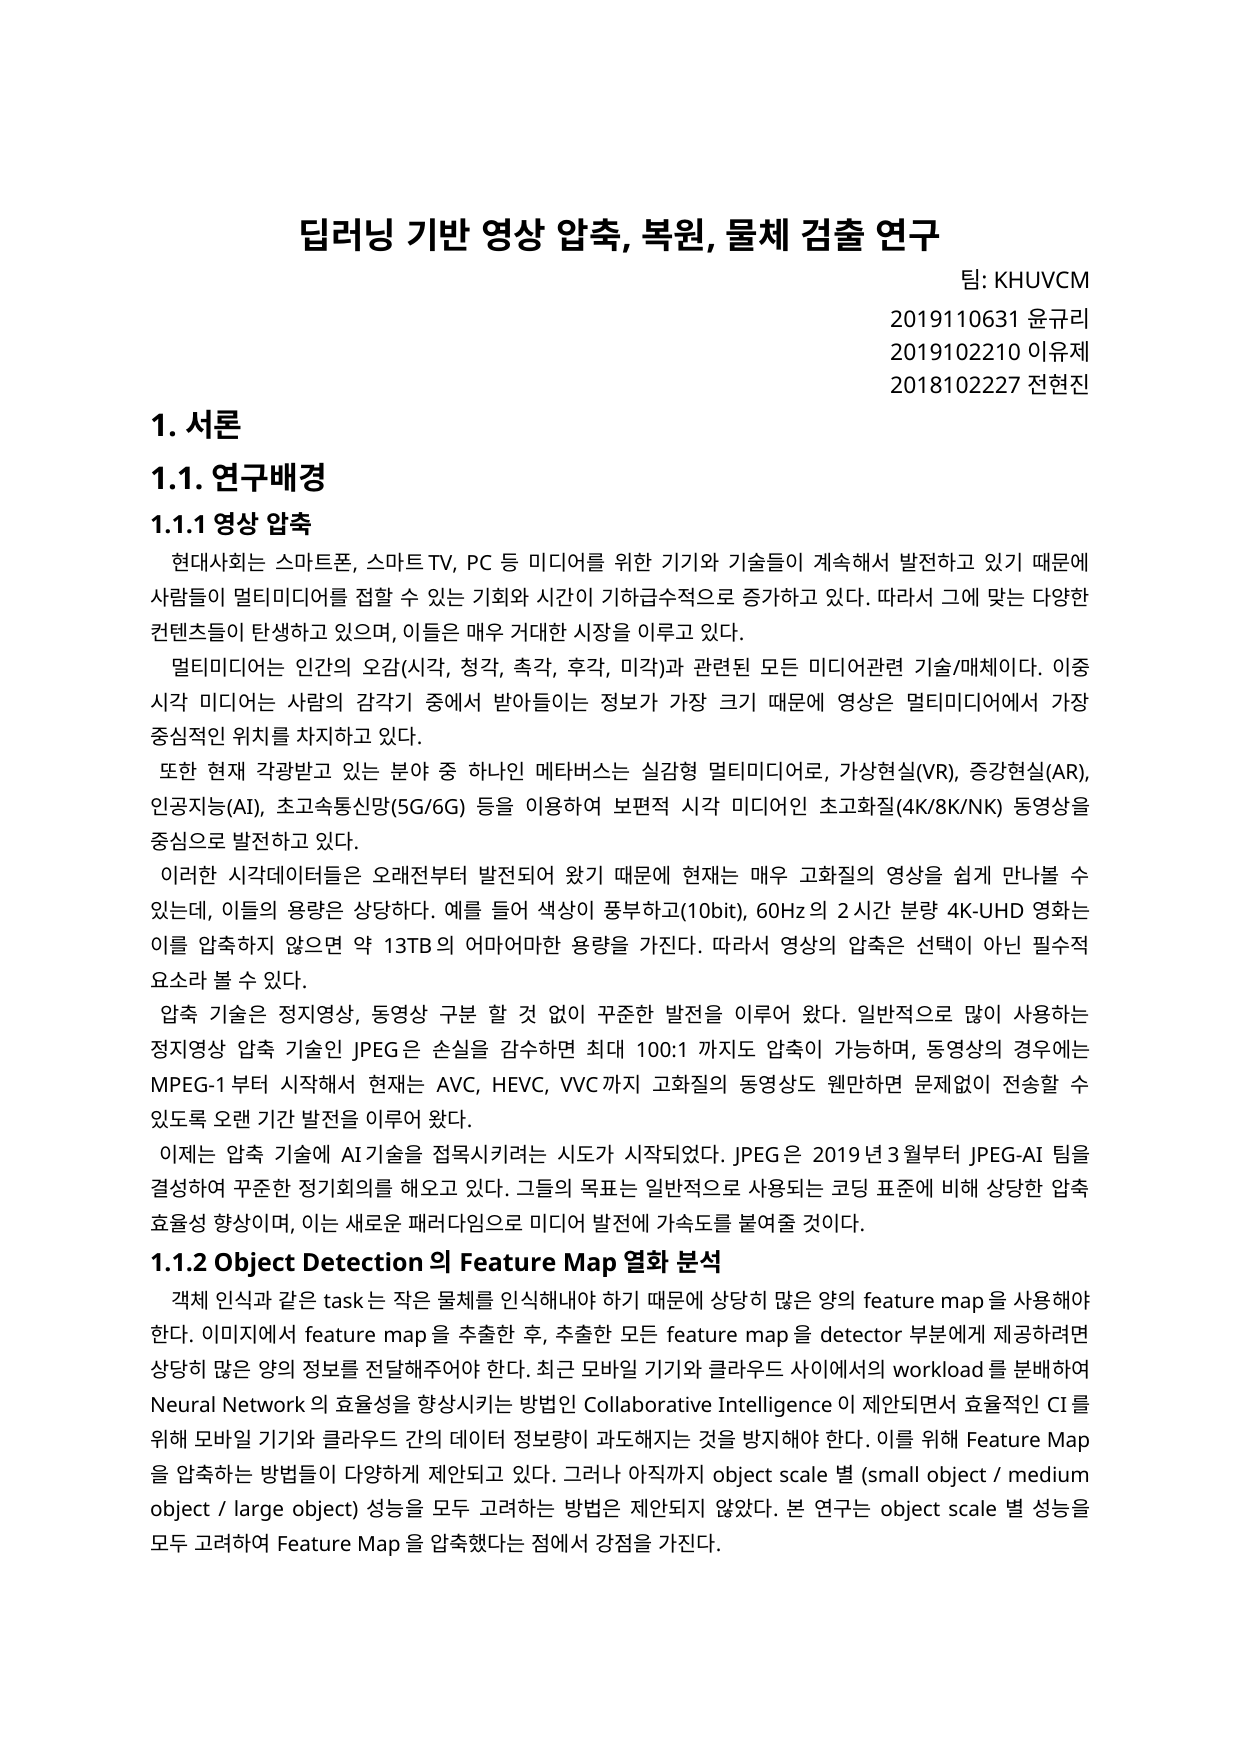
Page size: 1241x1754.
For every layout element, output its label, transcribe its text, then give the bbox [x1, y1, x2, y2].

text 1.1.1 영상 압축 [150, 505, 1090, 541]
text 1.1.2 Object Detection의 Feature Map 열화 분석 [150, 1242, 1090, 1278]
text 또한 현재 각광받고 있는 분야 중 하나인 메타버스는 실감형 멀티미디어로, 가상현실(VR), 증강현실(AR), 인공지능(AI), 초고속통신망(5G/6G) 등을 이용하여 보편적 시각 미디어인 초고화질(4K/8K/NK) 동영상을 중심으로 발전하고 있다. [150, 755, 1090, 855]
text 이러한 시각데이터들은 오래전부터 발전되어 왔기 때문에 현재는 매우 고화질의 영상을 쉽게 만나볼 수 있는데, 이들의 용량은 상당하다. 예를 들어 색상이 풍부하고(10bit), 60Hz의 2시간 분량 4K-UHD 영화는 이를 압축하지 않으면 약 13TB의 어마어마한 용량을 가진다. 따라서 영상의 압축은 선택이 아닌 필수적 요소라 볼 수 있다. [150, 860, 1090, 994]
text 1. 서론 [150, 401, 1090, 446]
text 2018102227 전현진 [150, 367, 1090, 401]
text 이제는 압축 기술에 AI기술을 접목시키려는 시도가 시작되었다. JPEG은 2019년3월부터 JPEG-AI 팀을 결성하여 꾸준한 정기회의를 해오고 있다. 그들의 목표는 일반적으로 사용되는 코딩 표준에 비해 상당한 압축 효율성 향상이며, 이는 새로운 패러다임으로 미디어 발전에 가속도를 붙여줄 것이다. [150, 1138, 1090, 1238]
text 2019102210 이유제 [150, 334, 1090, 367]
text 멀티미디어는 인간의 오감(시각, 청각, 촉각, 후각, 미각)과 관련된 모든 미디어관련 기술/매체이다. 이중 시각 미디어는 사람의 감각기 중에서 받아들이는 정보가 가장 크기 때문에 영상은 멀티미디어에서 가장 중심적인 위치를 차지하고 있다. [150, 651, 1090, 751]
text 1.1. 연구배경 [150, 453, 1090, 498]
text 팀: KHUVCM [150, 262, 1090, 296]
text 2019110631 윤규리 [150, 301, 1090, 334]
text 객체 인식과 같은 task는 작은 물체를 인식해내야 하기 때문에 상당히 많은 양의 feature map을 사용해야 한다. 이미지에서 feature map을 추출한 후, 추출한 모든 feature map을 detector 부분에게 제공하려면 상당히 많은 양의 정보를 전달해주어야 한다. 최근 모바일 기기와 클라우드 사이에서의 workload를 분배하여 Neural Network의 효율성을 향상시키는 방법인 Collaborative Intelligence이 제안되면서 효율적인 CI를 위해 모바일 기기와 클라우드 간의 데이터 정보량이 과도해지는 것을 방지해야 한다. 이를 위해 Feature Map을 압축하는 방법들이 다양하게 제안되고 있다. 그러나 아직까지 object scale 별 (small object / medium object / large object) 성능을 모두 고려하는 방법은 제안되지 않았다. 본 연구는 object scale 별 성능을 모두 고려하여 Feature Map을 압축했다는 점에서 강점을 가진다. [150, 1284, 1090, 1558]
table_header 딥러닝 기반 영상 압축, 복원, 물체 검출 연구 [149, 208, 1090, 262]
text 압축 기술은 정지영상, 동영상 구분 할 것 없이 꾸준한 발전을 이루어 왔다. 일반적으로 많이 사용하는 정지영상 압축 기술인 JPEG은 손실을 감수하면 최대 100:1 까지도 압축이 가능하며, 동영상의 경우에는 MPEG-1부터 시작해서 현재는 AVC, HEVC, VVC까지 고화질의 동영상도 웬만하면 문제없이 전송할 수 있도록 오랜 기간 발전을 이루어 왔다. [150, 999, 1090, 1133]
text 현대사회는 스마트폰, 스마트TV, PC 등 미디어를 위한 기기와 기술들이 계속해서 발전하고 있기 때문에 사람들이 멀티미디어를 접할 수 있는 기회와 시간이 기하급수적으로 증가하고 있다. 따라서 그에 맞는 다양한 컨텐츠들이 탄생하고 있으며, 이들은 매우 거대한 시장을 이루고 있다. [150, 547, 1090, 647]
